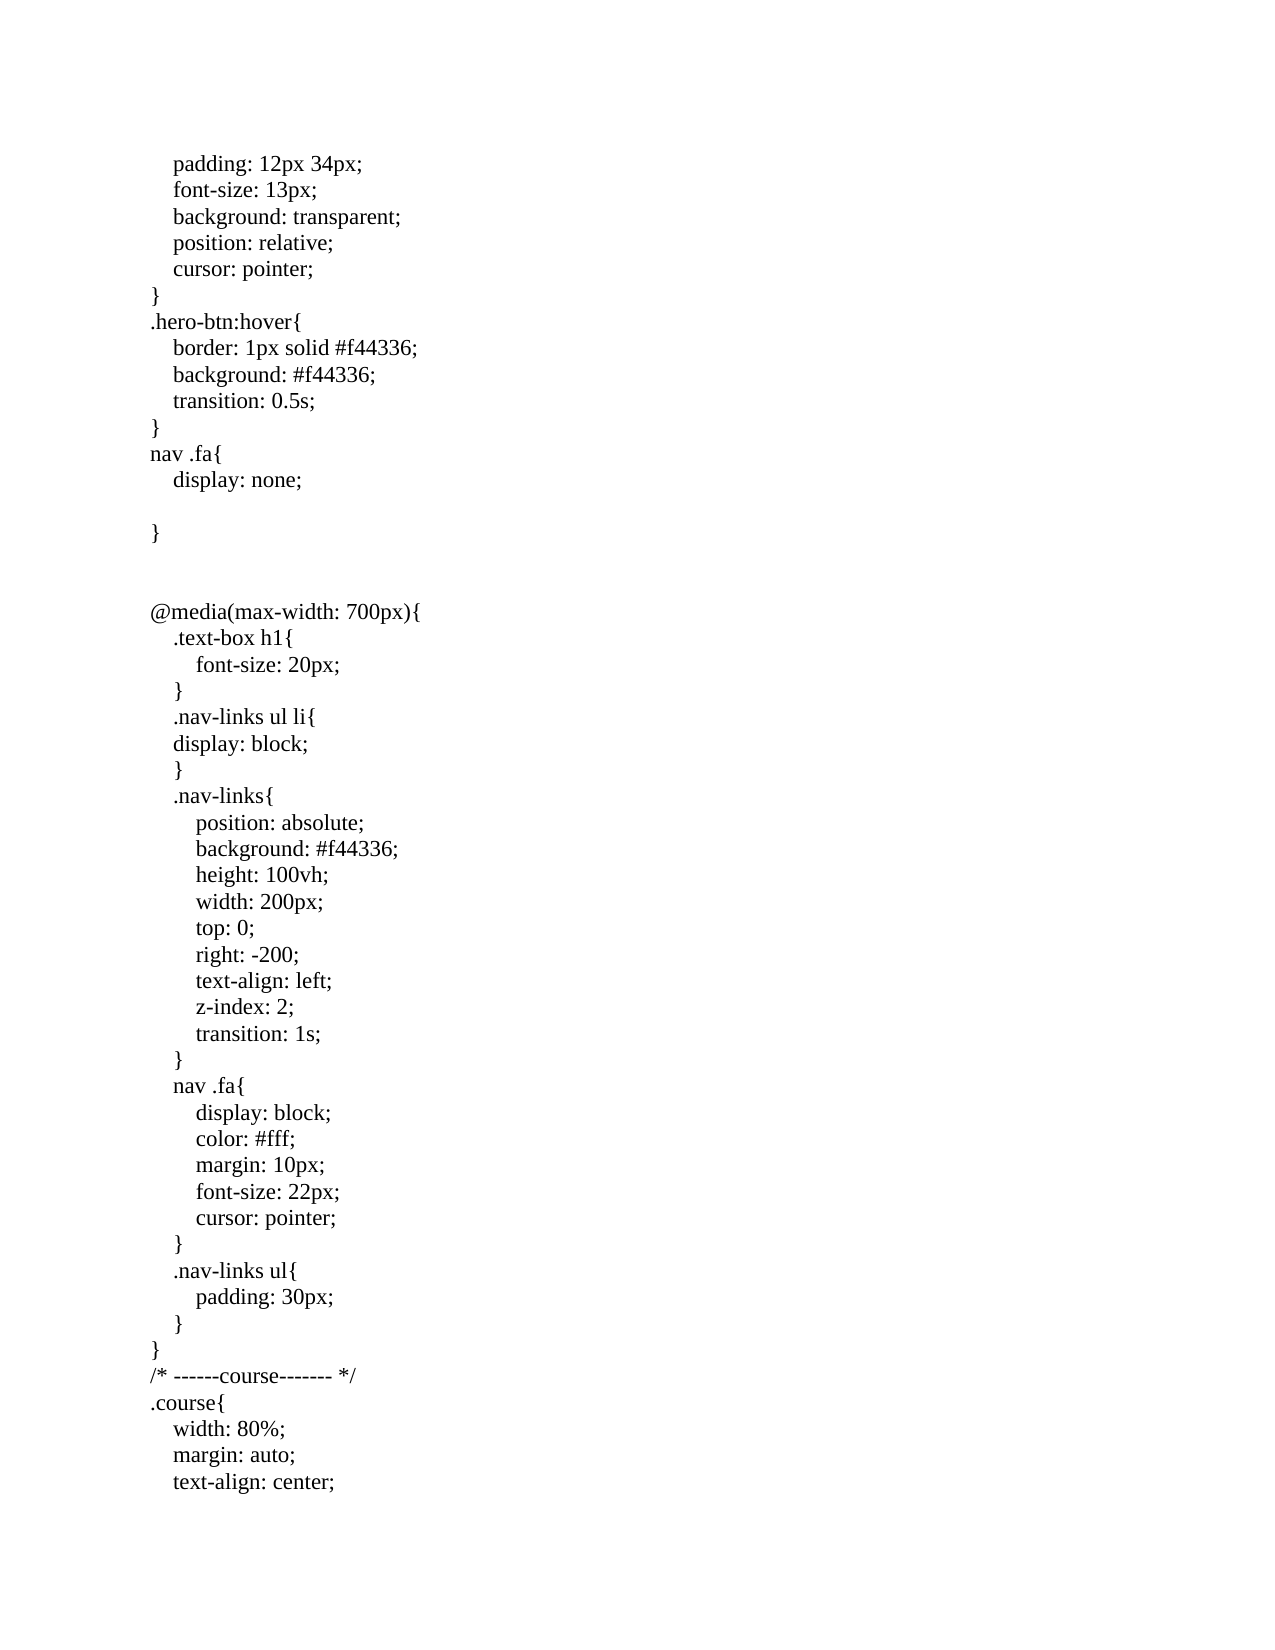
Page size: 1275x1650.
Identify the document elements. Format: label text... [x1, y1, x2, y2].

text } [150, 756, 1125, 782]
text } [150, 1046, 1125, 1072]
text background: #f44336; [150, 835, 1125, 862]
text /* ------course------- */ [150, 1362, 1125, 1389]
text border: 1px solid #f44336; [150, 334, 1125, 361]
text cursor: pointer; [150, 255, 1125, 282]
text font-size: 22px; [150, 1178, 1125, 1204]
text margin: 10px; [150, 1151, 1125, 1178]
text .text-box h1{ [150, 624, 1125, 651]
text width: 200px; [150, 888, 1125, 914]
text color: #fff; [150, 1125, 1125, 1151]
text font-size: 20px; [150, 651, 1125, 677]
text transition: 1s; [150, 1020, 1125, 1046]
text padding: 12px 34px; [150, 150, 1125, 176]
text text-align: center; [150, 1468, 1125, 1494]
text margin: auto; [150, 1441, 1125, 1468]
text .course{ [150, 1389, 1125, 1415]
text padding: 30px; [150, 1283, 1125, 1309]
text right: -200; [150, 941, 1125, 967]
text height: 100vh; [150, 862, 1125, 888]
text background: transparent; [150, 203, 1125, 229]
text position: absolute; [150, 809, 1125, 835]
text top: 0; [150, 914, 1125, 941]
text display: block; [150, 1099, 1125, 1125]
text } [150, 519, 1125, 545]
text transition: 0.5s; [150, 387, 1125, 413]
text } [150, 413, 1125, 440]
text .nav-links ul li{ [150, 703, 1125, 730]
text font-size: 13px; [150, 176, 1125, 203]
text display: none; [150, 466, 1125, 493]
text } [150, 677, 1125, 703]
text nav .fa{ [150, 440, 1125, 466]
text .hero-btn:hover{ [150, 308, 1125, 334]
text background: #f44336; [150, 361, 1125, 387]
text cursor: pointer; [150, 1204, 1125, 1231]
text position: relative; [150, 229, 1125, 255]
text } [150, 1231, 1125, 1257]
text } [150, 282, 1125, 308]
text @media(max-width: 700px){ [150, 598, 1125, 624]
text width: 80%; [150, 1415, 1125, 1441]
text display: block; [150, 730, 1125, 756]
text } [150, 1336, 1125, 1362]
text .nav-links{ [150, 782, 1125, 809]
text z-index: 2; [150, 993, 1125, 1020]
text nav .fa{ [150, 1072, 1125, 1099]
text .nav-links ul{ [150, 1257, 1125, 1283]
text text-align: left; [150, 967, 1125, 993]
text } [150, 1309, 1125, 1336]
